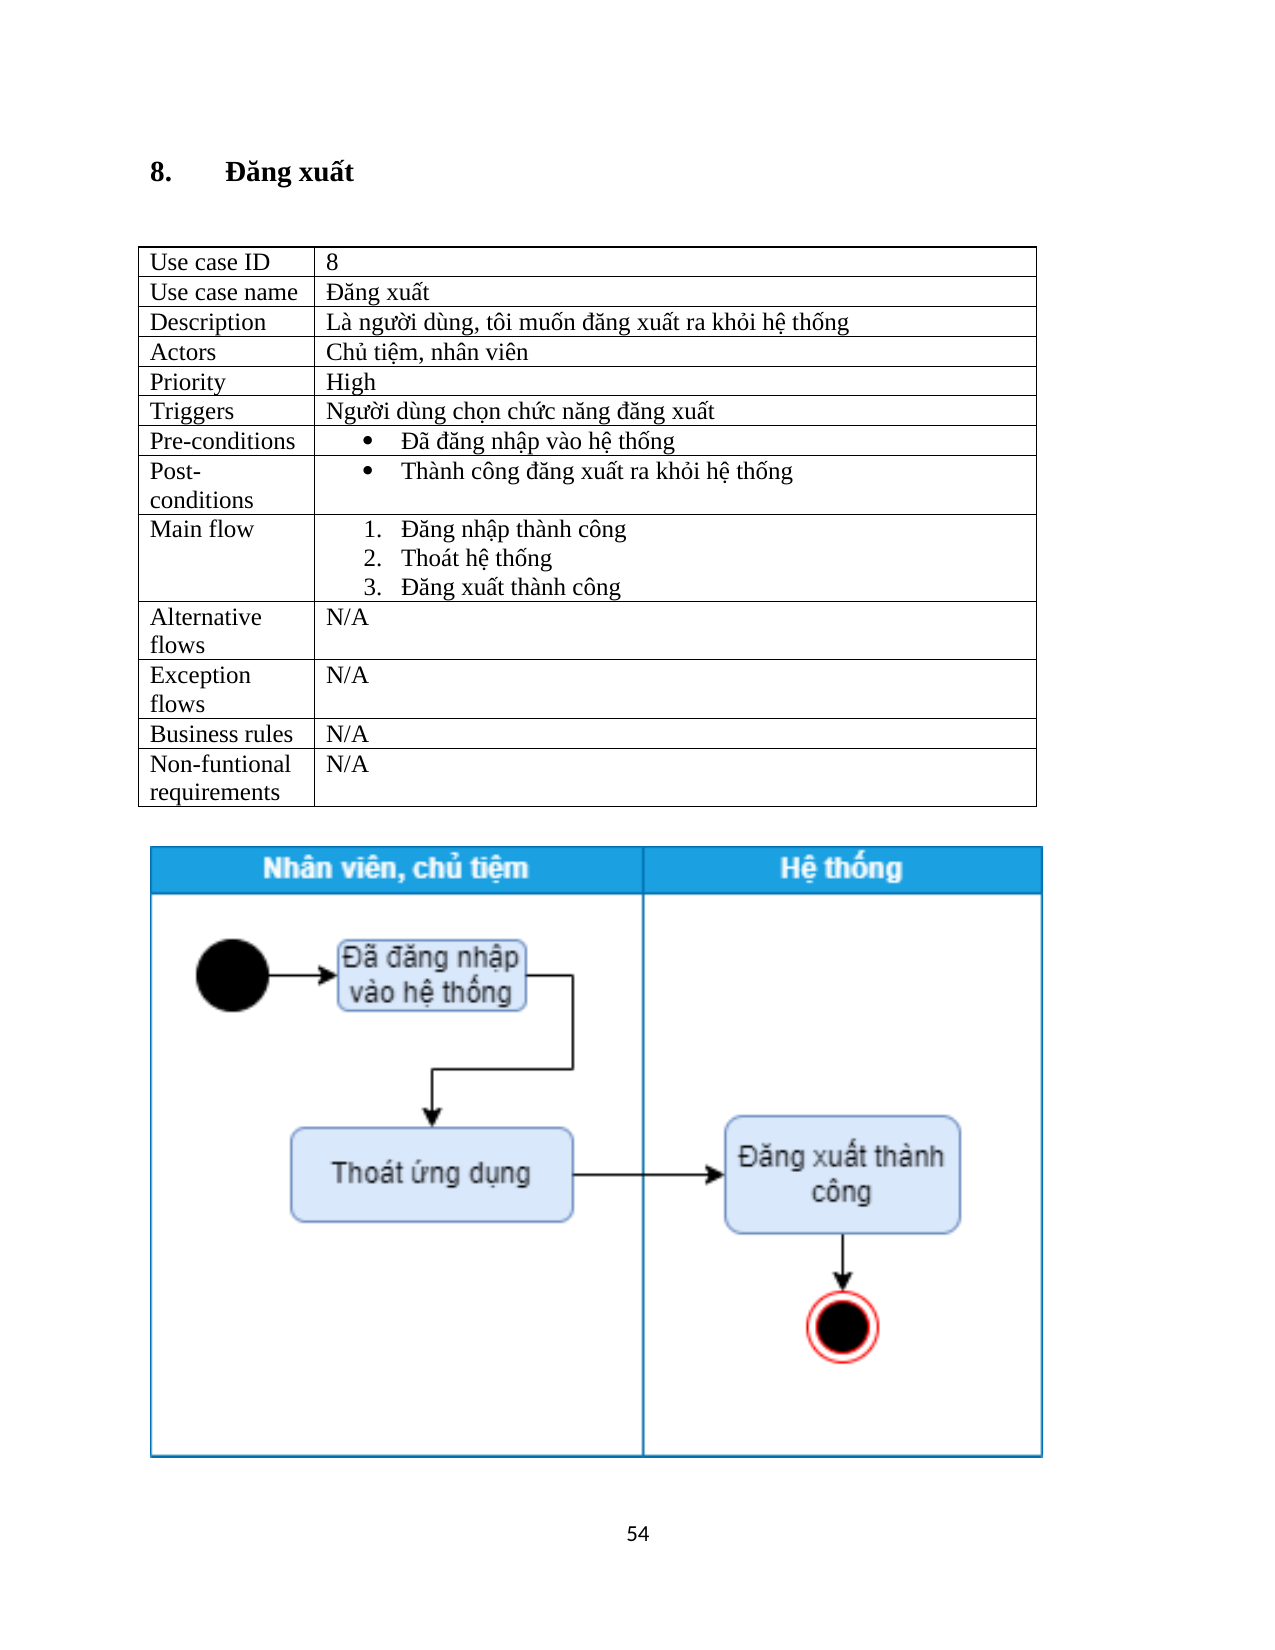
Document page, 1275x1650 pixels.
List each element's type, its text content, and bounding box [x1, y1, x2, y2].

picture [150, 846, 1044, 1458]
table_cell N/A [315, 660, 1036, 718]
table_header Use case ID [139, 248, 314, 276]
table_cell N/A [315, 749, 1036, 806]
table_cell Đã đăng nhập vào hệ thống [315, 426, 1036, 455]
table_cell Actors [139, 337, 314, 366]
subtitle Đăng xuất [150, 154, 1125, 188]
table_cell Description [139, 307, 314, 336]
table_cell Chủ tiệm, nhân viên [315, 337, 1036, 366]
table_cell Non-funtional requirements [139, 749, 314, 806]
table_cell N/A [315, 602, 1036, 659]
table_cell Main flow [139, 515, 314, 601]
table_cell Use case name [139, 277, 314, 306]
table_cell Priority [139, 367, 314, 395]
table_header 8 [315, 248, 1036, 276]
table_cell Pre-conditions [139, 426, 314, 455]
table_cell Triggers [139, 396, 314, 425]
table_cell N/A [315, 719, 1036, 748]
table_cell Thành công đăng xuất ra khỏi hệ thống [315, 456, 1036, 513]
table_cell Là người dùng, tôi muốn đăng xuất ra khỏi hệ thống [315, 307, 1036, 336]
table_cell Đăng xuất [315, 277, 1036, 306]
table_cell High [315, 367, 1036, 395]
table_cell Alternative flows [139, 602, 314, 659]
table_cell Post-conditions [139, 456, 314, 513]
table_cell Exception flows [139, 660, 314, 718]
table_cell Đăng nhập thành công Thoát hệ thống Đăng xuất thành công [315, 515, 1036, 601]
table_cell Business rules [139, 719, 314, 748]
table_cell Người dùng chọn chức năng đăng xuất [315, 396, 1036, 425]
